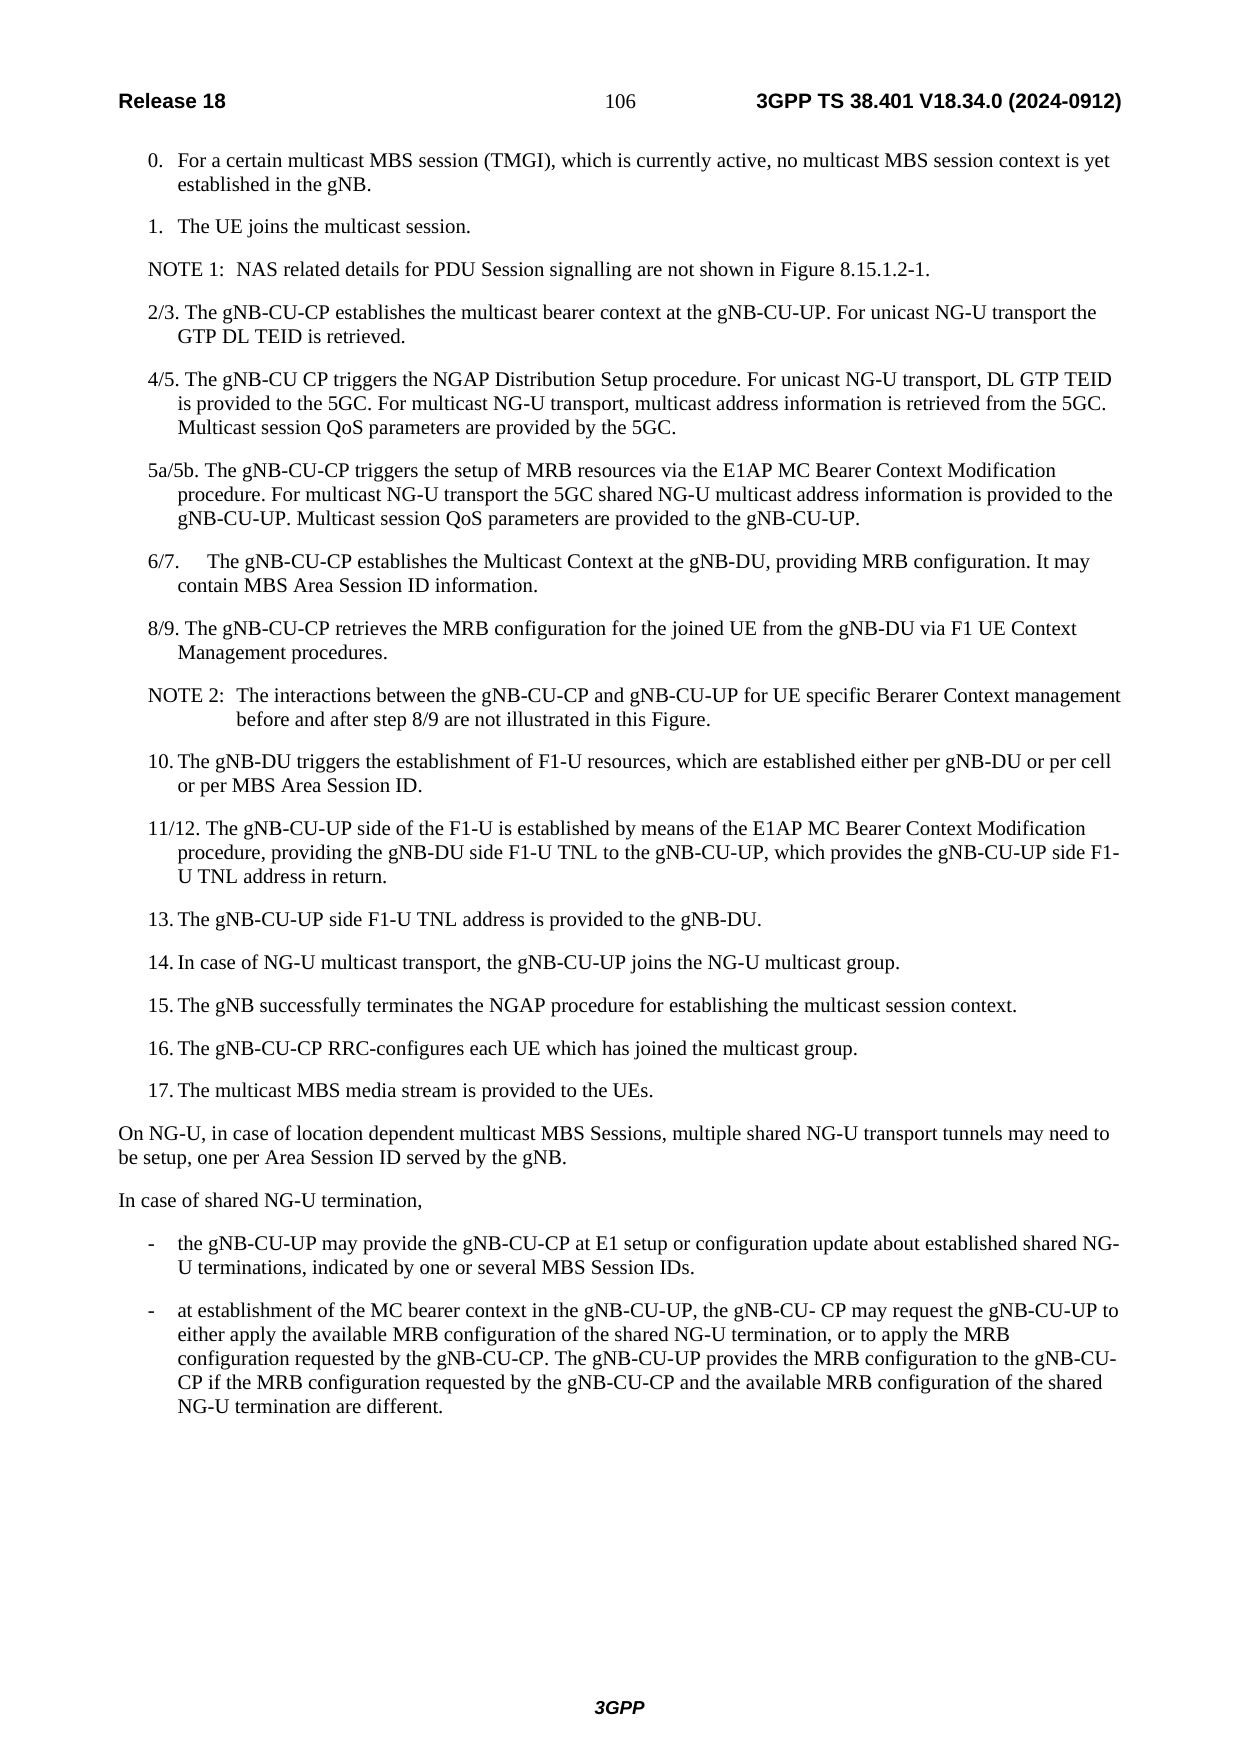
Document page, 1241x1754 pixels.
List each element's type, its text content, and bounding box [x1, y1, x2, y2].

text 8/9. The gNB-CU-CP retrieves the MRB configuration for the joined UE from the gNB-DU via F1 UE Context Management procedures. [148, 616, 1122, 664]
text 13. The gNB-CU-UP side F1-U TNL address is provided to the gNB-DU. [148, 907, 1122, 931]
text 14. In case of NG-U multicast transport, the gNB-CU-UP joins the NG-U multicast group. [148, 950, 1122, 974]
text 11/12. The gNB-CU-UP side of the F1-U is established by means of the E1AP MC Bearer Context Modification procedure, providing the gNB-DU side F1-U TNL to the gNB-CU-UP, which provides the gNB-CU-UP side F1-U TNL address in return. [148, 816, 1122, 888]
text 10. The gNB-DU triggers the establishment of F1-U resources, which are established either per gNB-DU or per cell or per MBS Area Session ID. [148, 749, 1122, 797]
text NOTE 2: The interactions between the gNB-CU-CP and gNB-CU-UP for UE specific Berarer Context management before and after step 8/9 are not illustrated in this Figure. [148, 682, 1122, 731]
text 5a/5b. The gNB-CU-CP triggers the setup of MRB resources via the E1AP MC Bearer Context Modification procedure. For multicast NG-U transport the 5GC shared NG-U multicast address information is provided to the gNB-CU-UP. Multicast session QoS parameters are provided to the gNB-CU-UP. [148, 458, 1122, 530]
text - the gNB-CU-UP may provide the gNB-CU-CP at E1 setup or configuration update about established shared NG-U terminations, indicated by one or several MBS Session IDs. [148, 1231, 1122, 1279]
text 17. The multicast MBS media stream is provided to the UEs. [148, 1078, 1122, 1102]
text - at establishment of the MC bearer context in the gNB-CU-UP, the gNB-CU- CP may request the gNB-CU-UP to either apply the available MRB configuration of the shared NG-U termination, or to apply the MRB configuration requested by the gNB-CU-CP. The gNB-CU-UP provides the MRB configuration to the gNB-CU-CP if the MRB configuration requested by the gNB-CU-CP and the available MRB configuration of the shared NG-U termination are different. [148, 1298, 1122, 1418]
text NOTE 1: NAS related details for PDU Session signalling are not shown in Figure 8.15.1.2-1. [148, 257, 1122, 281]
text 16. The gNB-CU-CP RRC-configures each UE which has joined the multicast group. [148, 1036, 1122, 1060]
text On NG-U, in case of location dependent multicast MBS Sessions, multiple shared NG-U transport tunnels may need to be setup, one per Area Session ID served by the gNB. [118, 1121, 1122, 1169]
text 2/3. The gNB-CU-CP establishes the multicast bearer context at the gNB-CU-UP. For unicast NG-U transport the GTP DL TEID is retrieved. [148, 300, 1122, 348]
text In case of shared NG-U termination, [118, 1188, 1122, 1212]
text 1. The UE joins the multicast session. [148, 214, 1122, 238]
text 6/7. The gNB-CU-CP establishes the Multicast Context at the gNB-DU, providing MRB configuration. It may contain MBS Area Session ID information. [148, 549, 1122, 597]
text 4/5. The gNB-CU CP triggers the NGAP Distribution Setup procedure. For unicast NG-U transport, DL GTP TEID is provided to the 5GC. For multicast NG-U transport, multicast address information is retrieved from the 5GC. Multicast session QoS parameters are provided by the 5GC. [148, 367, 1122, 439]
text 15. The gNB successfully terminates the NGAP procedure for establishing the multicast session context. [148, 993, 1122, 1017]
text 0. For a certain multicast MBS session (TMGI), which is currently active, no multicast MBS session context is yet established in the gNB. [148, 147, 1122, 196]
